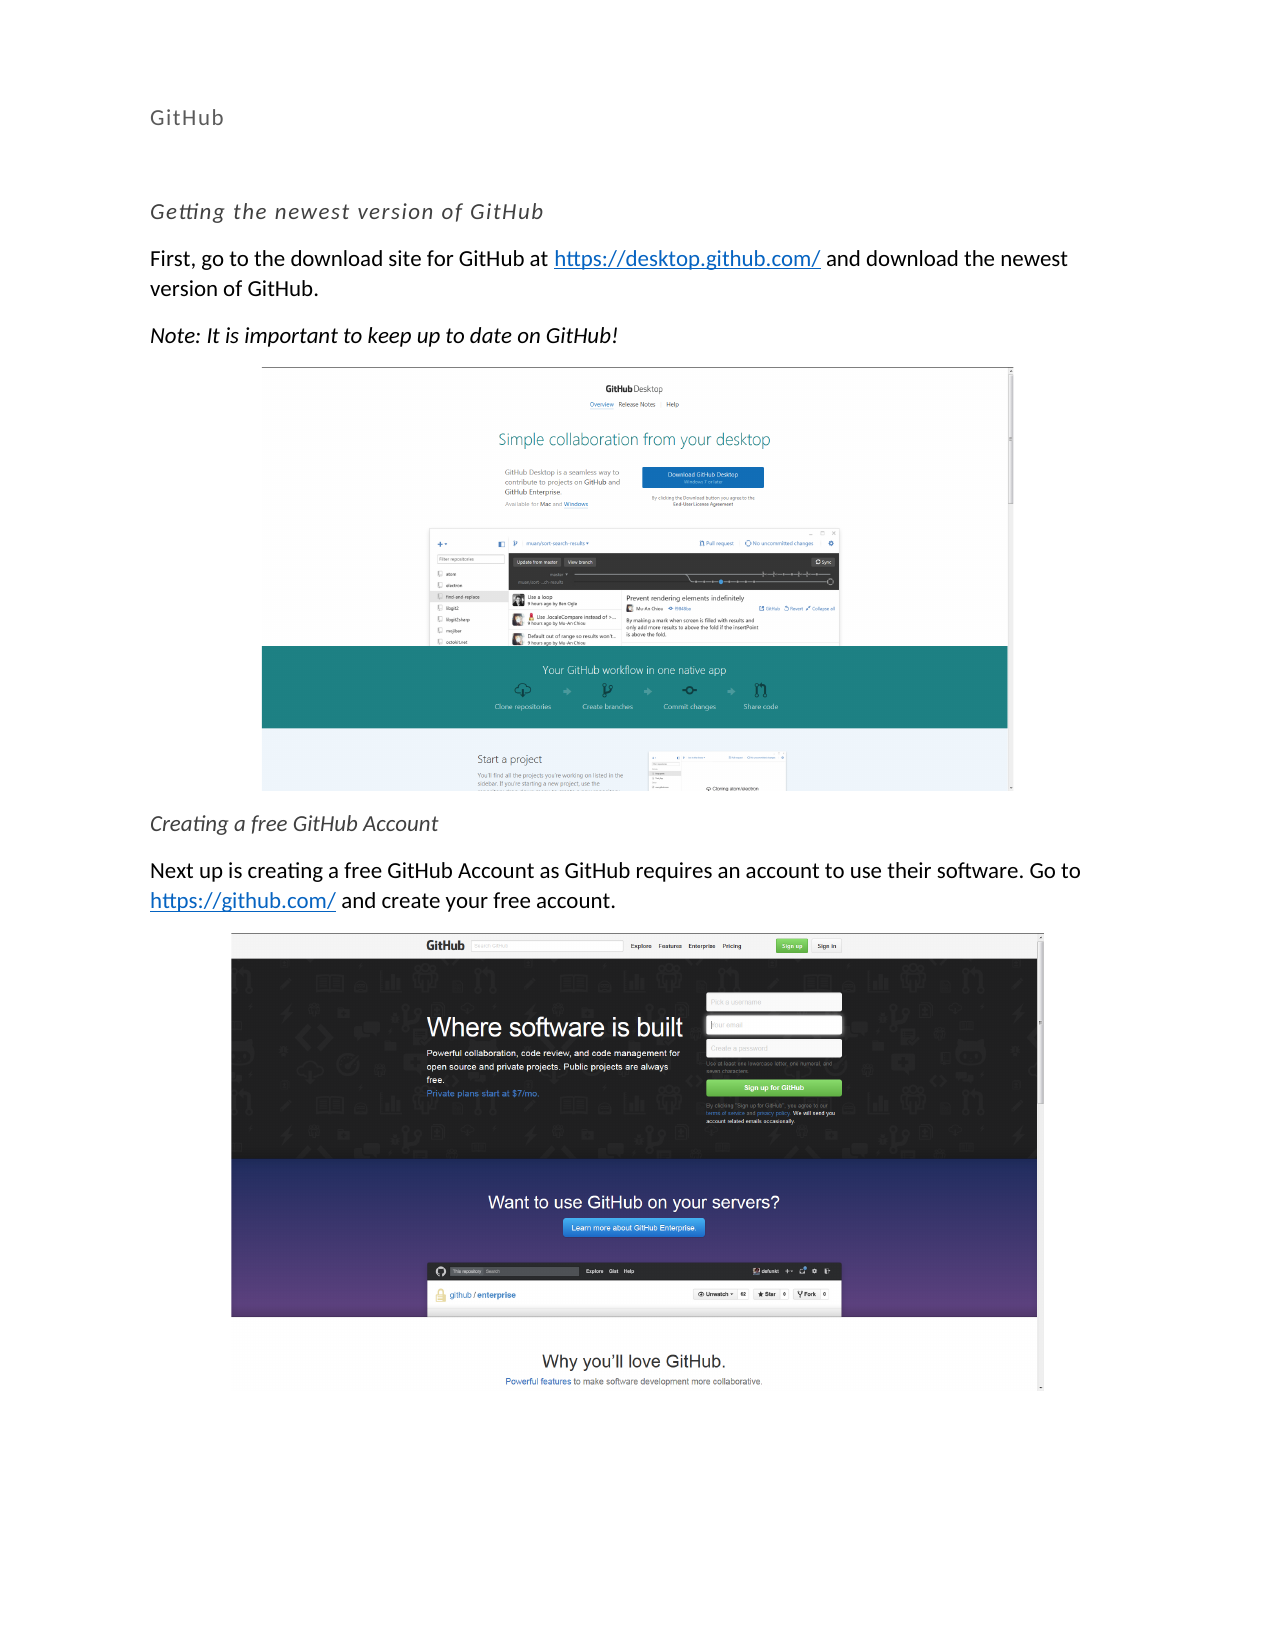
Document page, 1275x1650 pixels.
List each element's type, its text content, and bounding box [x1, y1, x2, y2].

subtitle Getting the newest version of GitHub [150, 197, 1125, 225]
text First, go to the download site for GitHub at https://desktop.github.com/ and download the newest version of GitHub. [150, 244, 1125, 302]
text Next up is creating a free GitHub Account as GitHub requires an account to use their software. Go to https://github.com/ and create your free account. [150, 856, 1125, 914]
picture [261, 367, 1014, 791]
text Note: It is important to keep up to date on GitHub! [150, 321, 1125, 349]
text Creating a free GitHub Account [150, 809, 1125, 837]
subtitle GitHub [150, 103, 1125, 131]
picture [231, 933, 1044, 1391]
